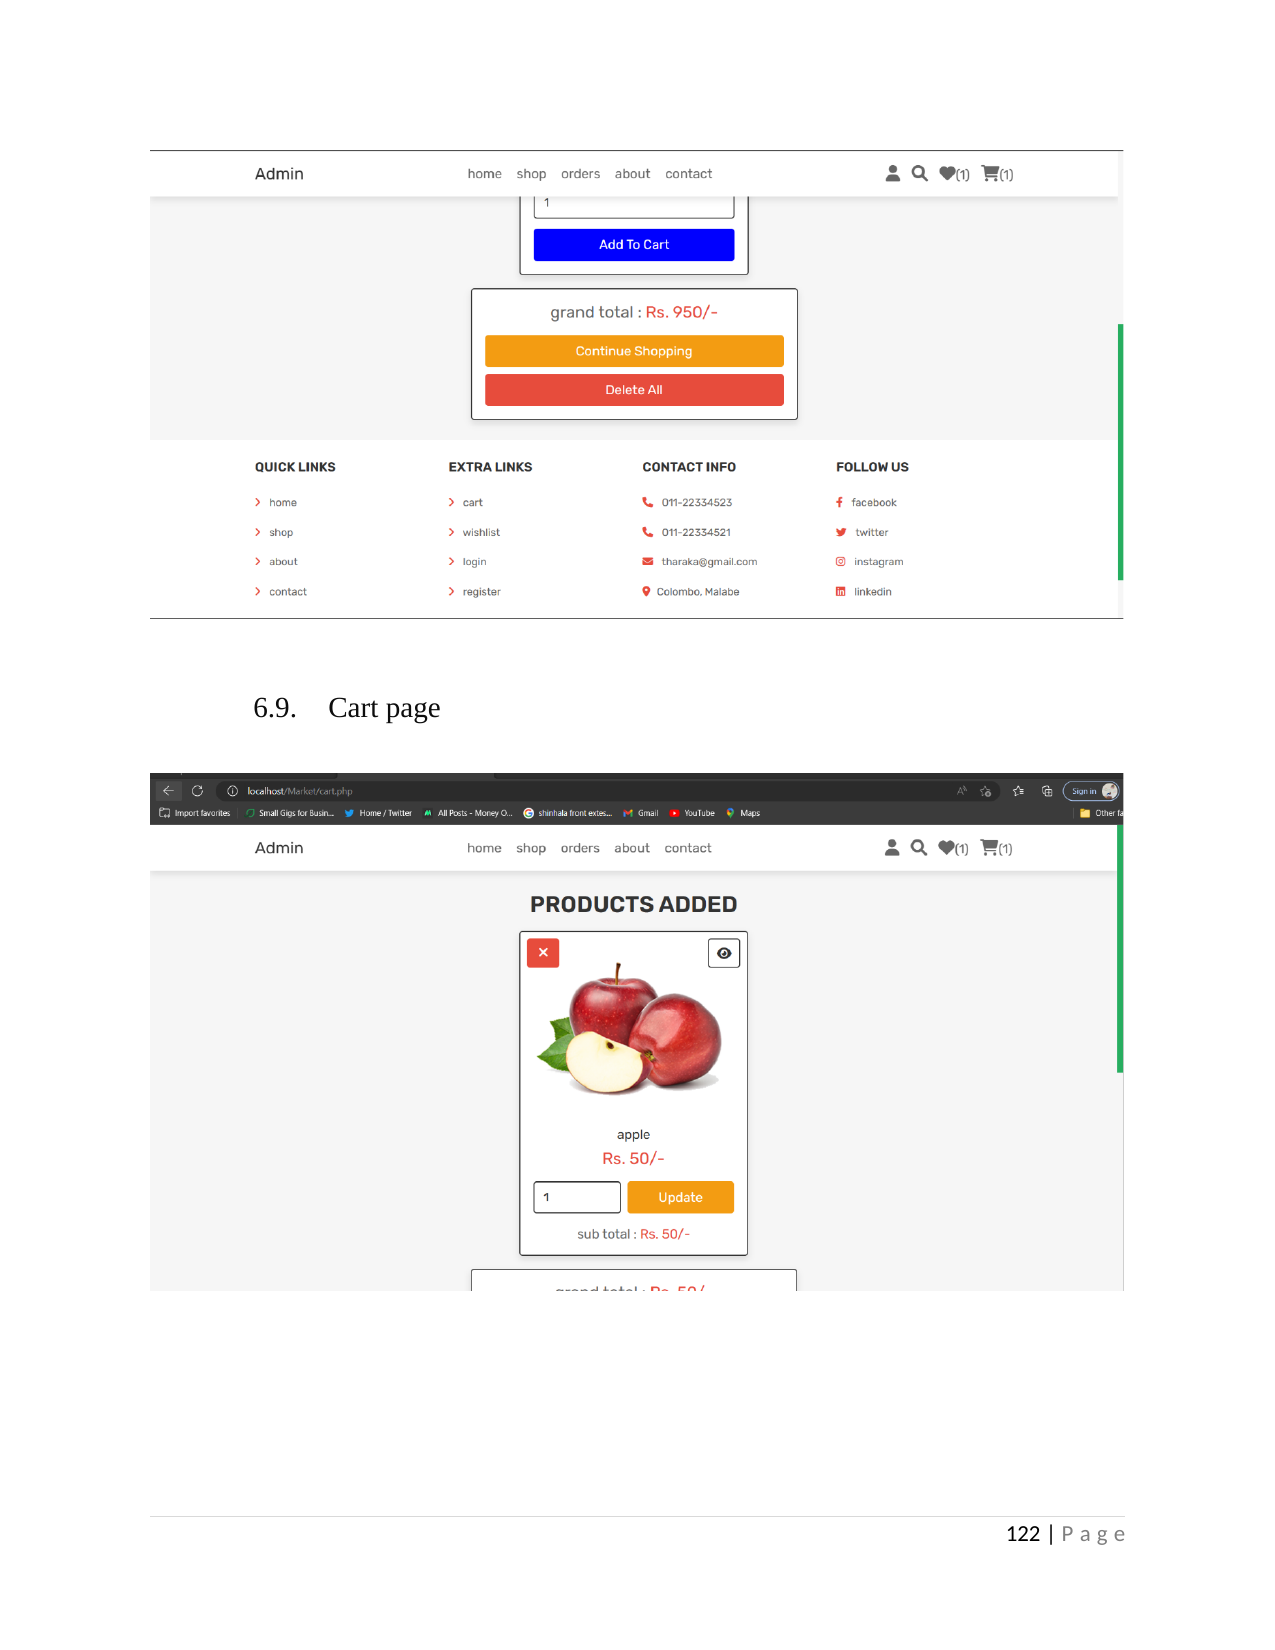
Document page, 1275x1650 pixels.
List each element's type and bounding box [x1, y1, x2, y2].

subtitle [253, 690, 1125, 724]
picture [150, 773, 1124, 1291]
picture [150, 150, 1124, 619]
